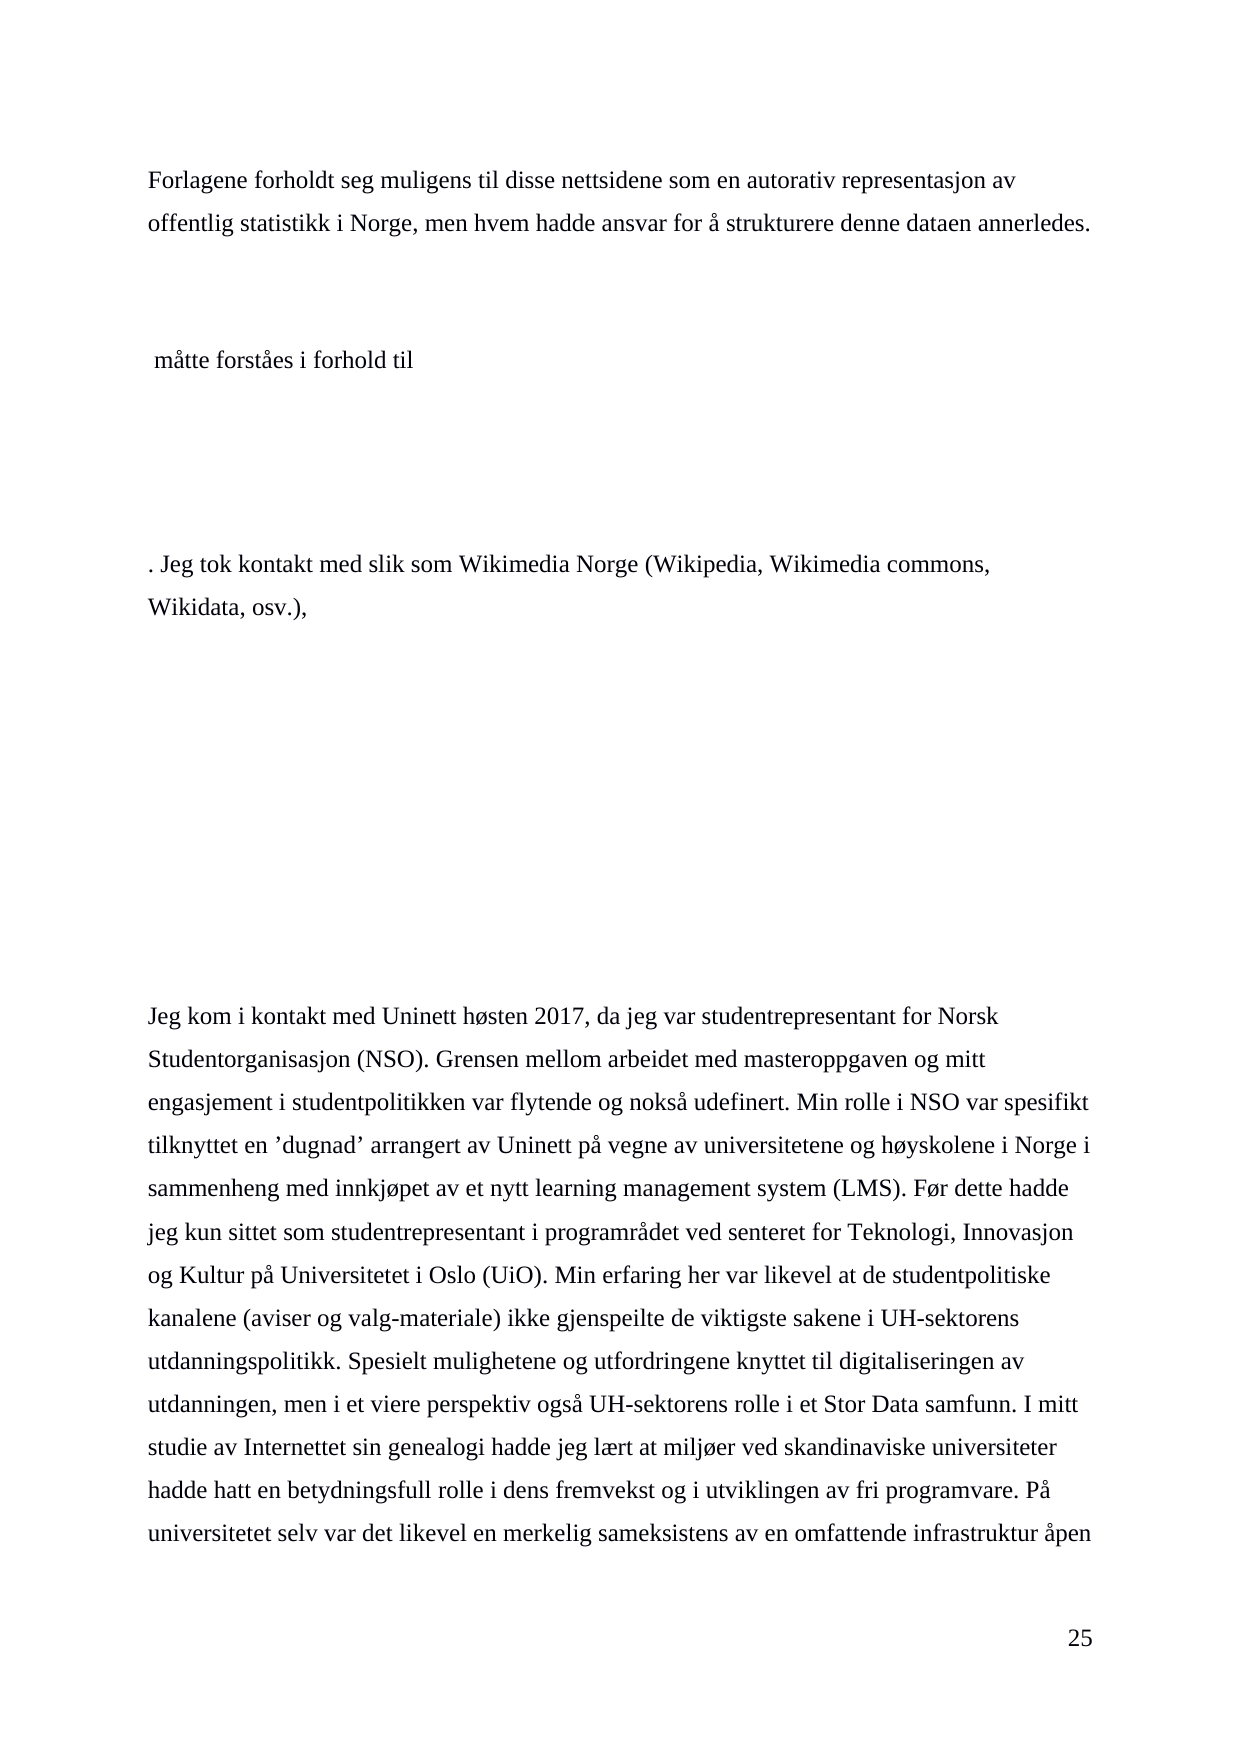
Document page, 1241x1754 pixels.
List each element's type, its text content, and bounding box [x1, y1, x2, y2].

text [148, 165, 1092, 237]
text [148, 1001, 1092, 1547]
text . Jeg tok kontakt med slik som Wikimedia Norge (Wikipedia, Wikimedia commons, Wikidata, osv.), [148, 549, 1092, 621]
text måtte forståes i forhold til [148, 345, 1092, 373]
